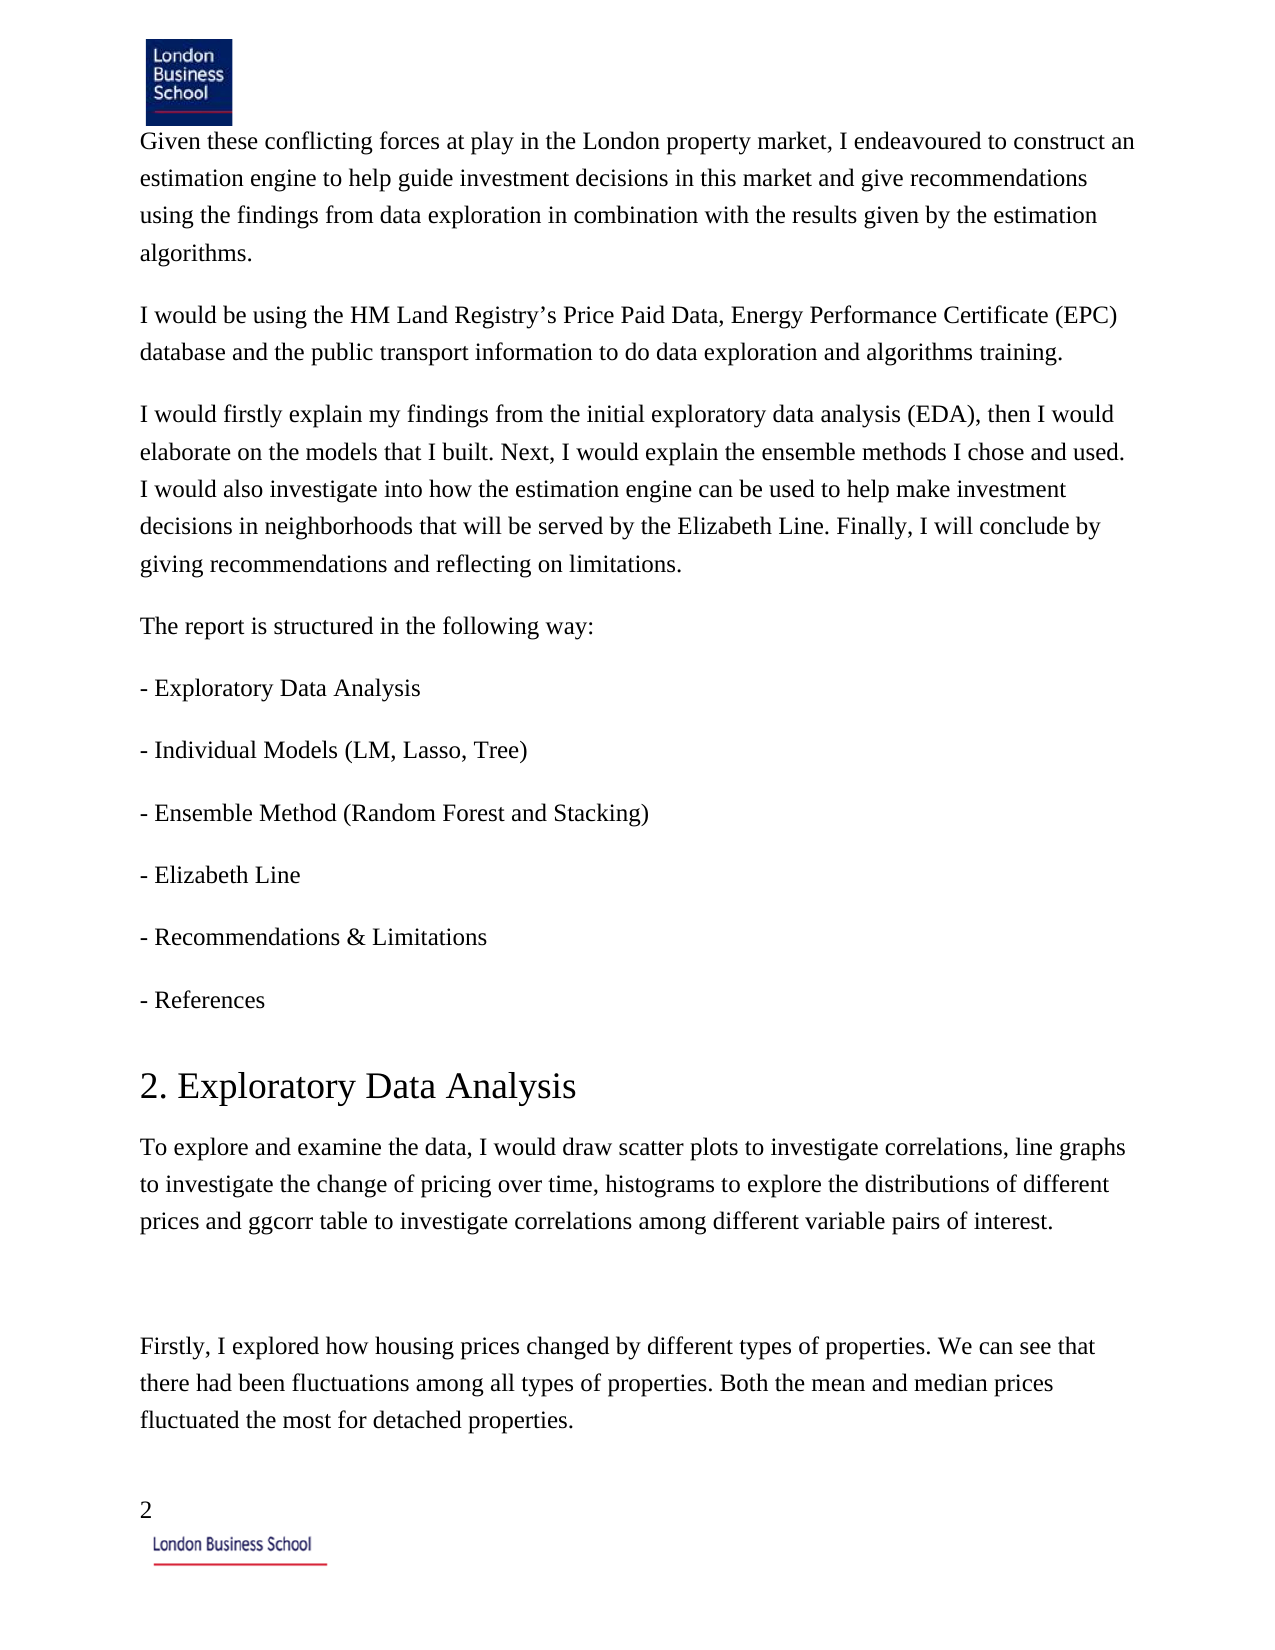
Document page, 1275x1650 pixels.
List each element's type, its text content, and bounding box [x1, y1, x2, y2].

text Given these conflicting forces at play in the London property market, I endeavoured to construct an estimation engine to help guide investment decisions in this market and give recommendations using the findings from data exploration in combination with the results given by the estimation algorithms. [139, 126, 1136, 266]
text Firstly, I explored how housing prices changed by different types of properties. We can see that there had been fluctuations among all types of properties. Both the mean and median prices fluctuated the most for detached properties. [139, 1331, 1136, 1434]
text - Elizabeth Line [139, 860, 1136, 889]
text I would firstly explain my findings from the initial exploratory data analysis (EDA), then I would elaborate on the models that I built. Next, I would explain the ensemble methods I chose and used. I would also investigate into how the estimation engine can be used to help make investment decisions in neighborhoods that will be served by the Elizabeth Line. Finally, I will conclude by giving recommendations and reflecting on limitations. [139, 399, 1136, 577]
text - References [139, 985, 1136, 1013]
text - Ensemble Method (Random Forest and Stacking) [139, 798, 1136, 827]
text To explore and examine the data, I would draw scatter plots to investigate correlations, line graphs to investigate the change of pricing over time, histograms to explore the distributions of different prices and ggcorr table to investigate correlations among different variable pairs of interest. [139, 1132, 1136, 1235]
picture [139, 1524, 342, 1575]
subtitle 2. Exploratory Data Analysis [139, 1064, 1136, 1107]
text - Exploratory Data Analysis [139, 673, 1136, 702]
text - Individual Models (LM, Lasso, Tree) [139, 736, 1136, 764]
text - Recommendations & Limitations [139, 922, 1136, 951]
text The report is structured in the following way: [139, 611, 1136, 640]
text I would be using the HM Land Registry’s Price Paid Data, Energy Performance Certificate (EPC) database and the public transport information to do data exploration and algorithms training. [139, 300, 1136, 366]
picture [145, 39, 233, 126]
